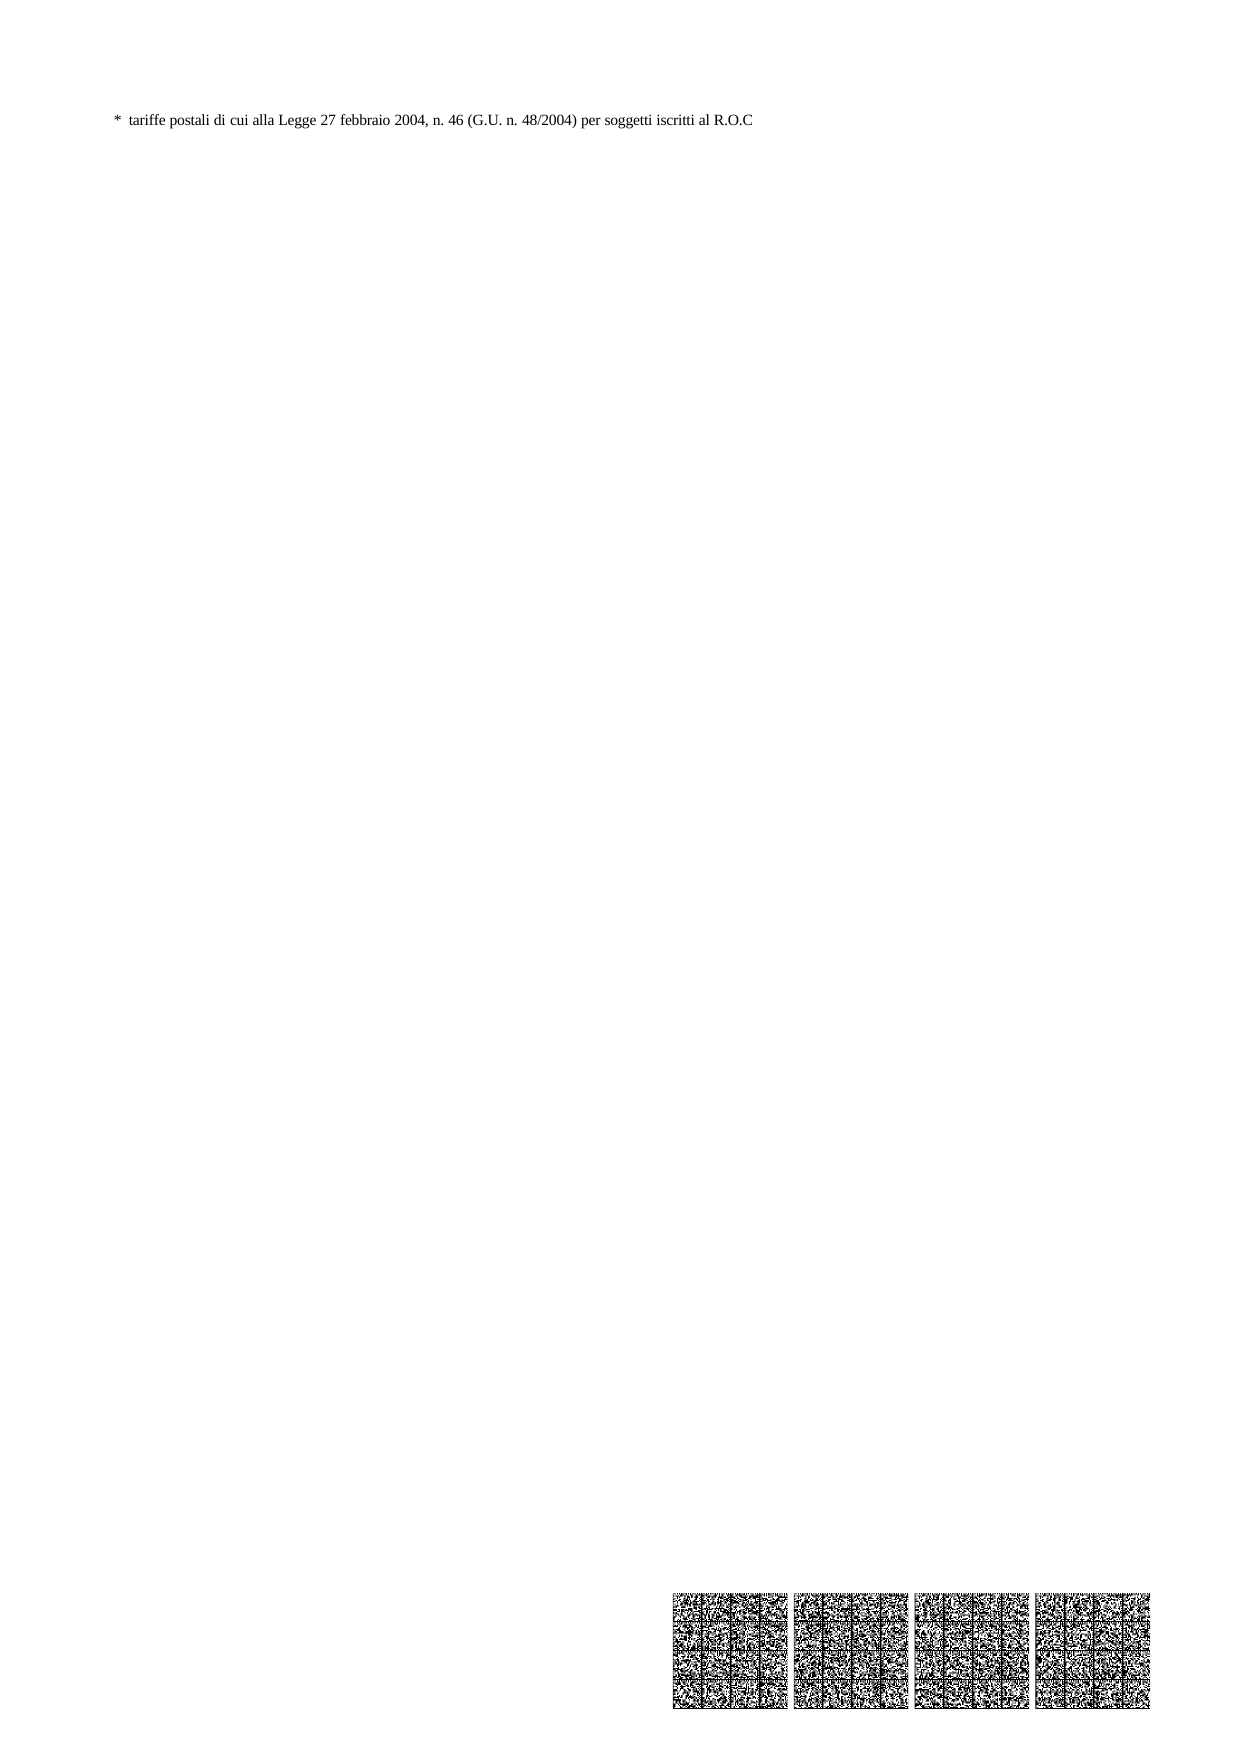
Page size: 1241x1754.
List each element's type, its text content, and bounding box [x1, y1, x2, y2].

text * tariffe postali di cui alla Legge 27 febbraio 2004, n. 46 (G.U. n. 48/2004) per soggetti iscritti al R.O.C [114, 110, 1152, 128]
picture [793, 1593, 909, 1709]
picture [1035, 1593, 1150, 1709]
picture [914, 1593, 1030, 1709]
picture [672, 1593, 788, 1709]
